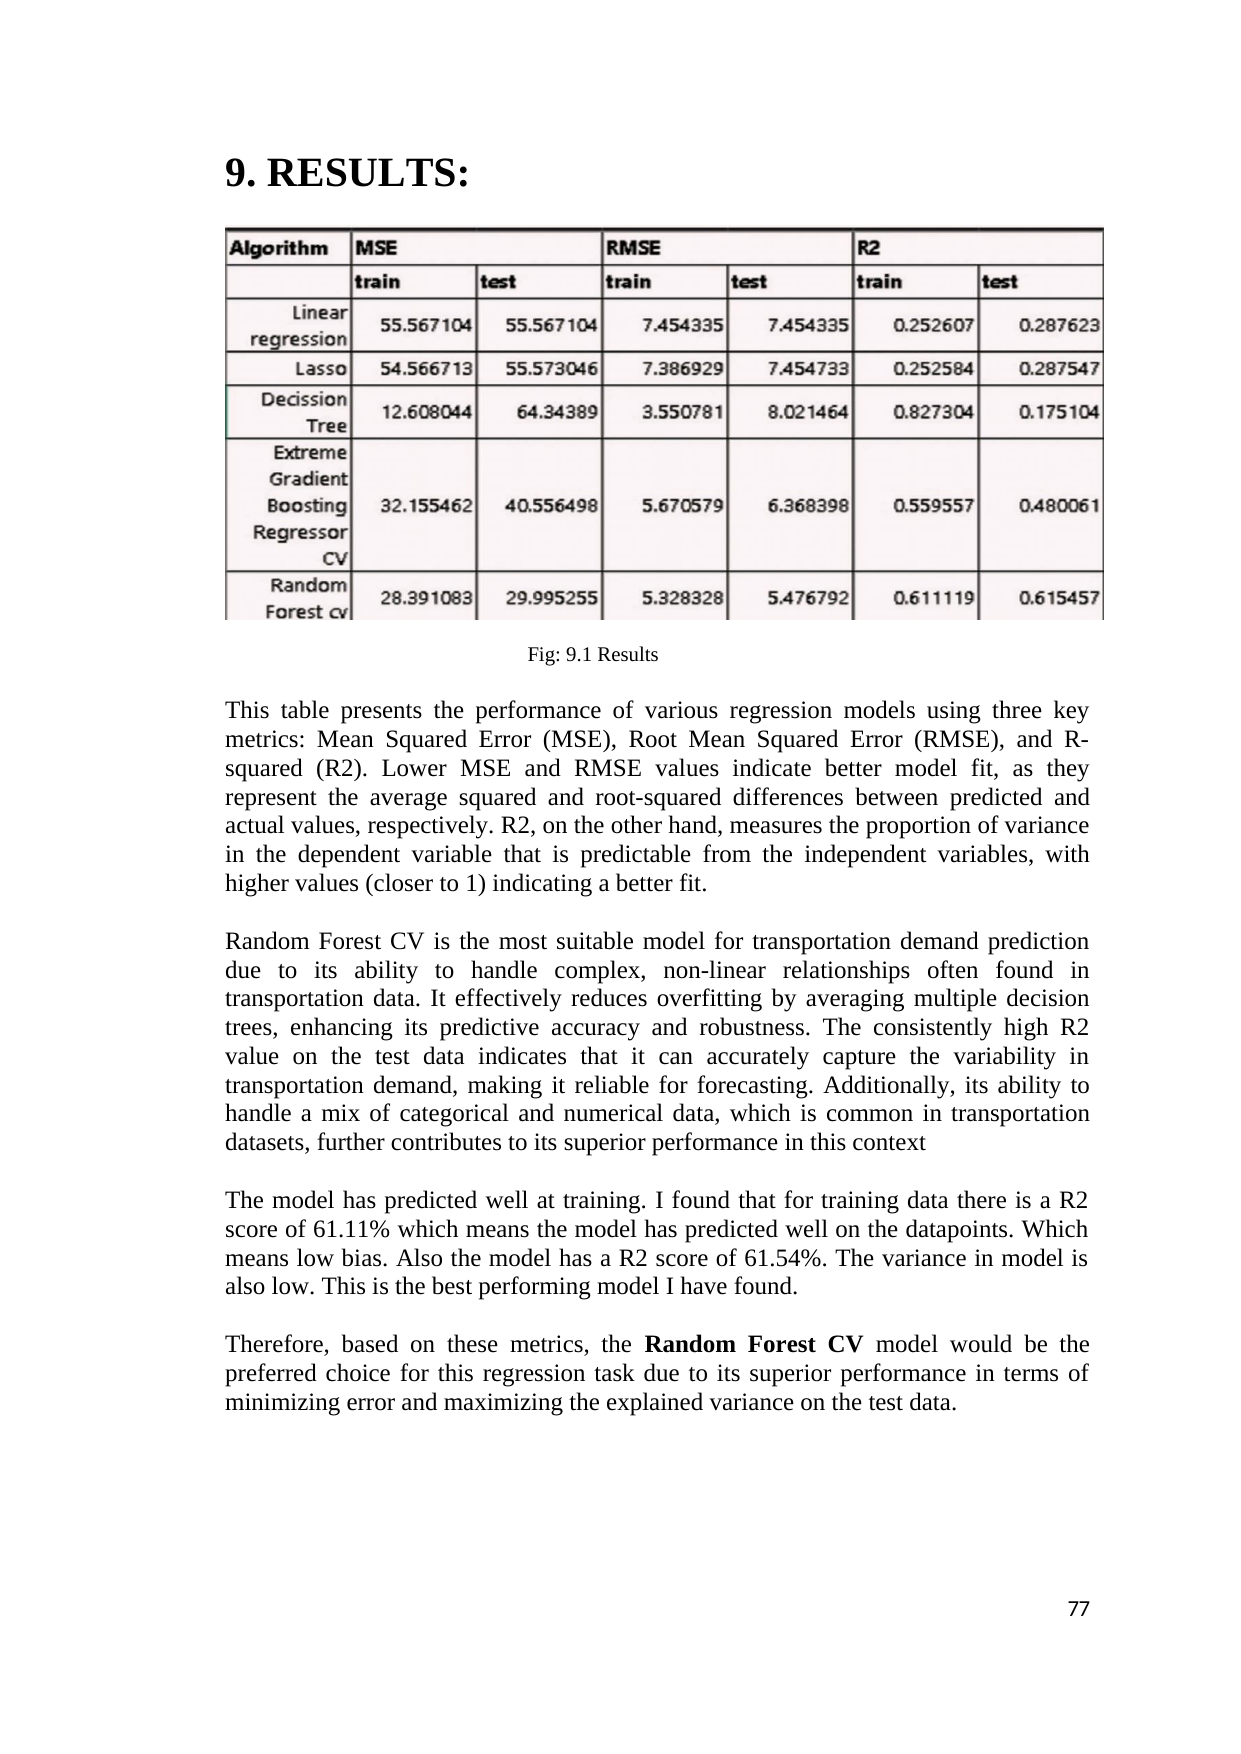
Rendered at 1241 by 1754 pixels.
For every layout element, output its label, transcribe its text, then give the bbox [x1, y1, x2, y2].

text The model has predicted well at training. I found that for training data there is a R2 score of 61.11% which means the model has predicted well on the datapoints. Which means low bias. Also the model has a R2 score of 61.54%. The variance in model is also low. This is the best performing model I have found. [225, 1185, 1090, 1300]
picture [225, 225, 1104, 620]
text This table presents the performance of various regression models using three key metrics: Mean Squared Error (MSE), Root Mean Squared Error (RMSE), and R- squared (R2). Lower MSE and RMSE values indicate better model fit, as they represent the average squared and root-squared differences between predicted and actual values, respectively. R2, on the other hand, measures the proportion of variance in the dependent variable that is predictable from the independent variables, with higher values (closer to 1) indicating a better fit. [225, 696, 1091, 897]
subtitle RESULTS: [225, 148, 1211, 196]
text Therefore, based on these metrics, the Random Forest CV model would be the preferred choice for this regression task due to its superior performance in terms of minimizing error and maximizing the explained variance on the test data. [225, 1329, 1090, 1416]
text Random Forest CV is the most suitable model for transportation demand prediction due to its ability to handle complex, non-linear relationships often found in transportation data. It effectively reduces overfitting by averaging multiple decision trees, enhancing its predictive accuracy and robustness. The consistently high R2 value on the test data indicates that it can accurately capture the variability in transportation demand, making it reliable for forecasting. Additionally, its ability to handle a mix of categorical and numerical data, which is common in transportation datasets, further contributes to its superior performance in this context [225, 926, 1091, 1156]
